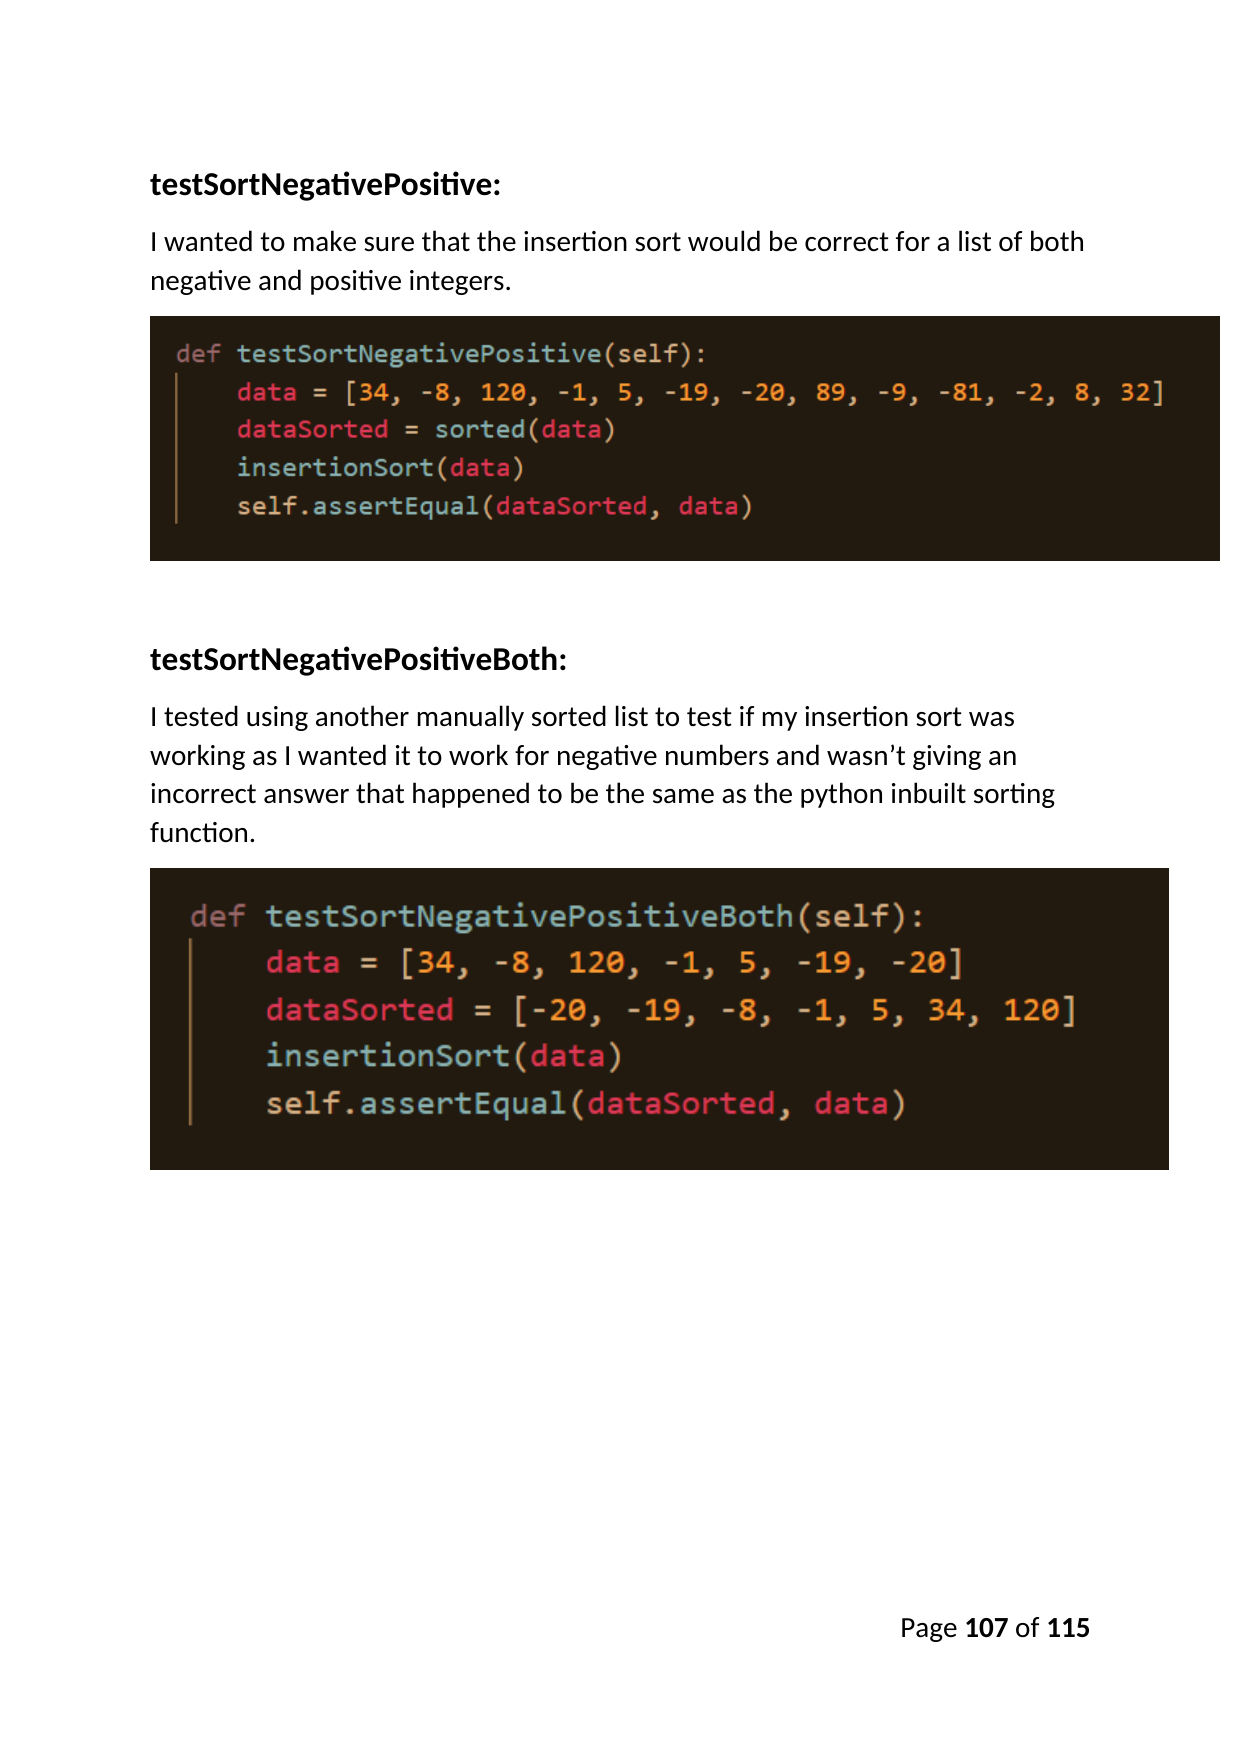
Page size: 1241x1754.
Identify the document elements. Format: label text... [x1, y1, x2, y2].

subtitle testSortNegativePositive: [150, 162, 1090, 203]
text I wanted to make sure that the insertion sort would be correct for a list of both negative and positive integers. [150, 223, 1090, 297]
text I tested using another manually sorted list to test if my insertion sort was working as I wanted it to work for negative numbers and wasn’t giving an incorrect answer that happened to be the same as the python inbuilt sorting function. [150, 698, 1090, 849]
picture [150, 868, 1169, 1170]
subtitle testSortNegativePositiveBoth: [150, 638, 1090, 679]
picture [150, 316, 1220, 561]
